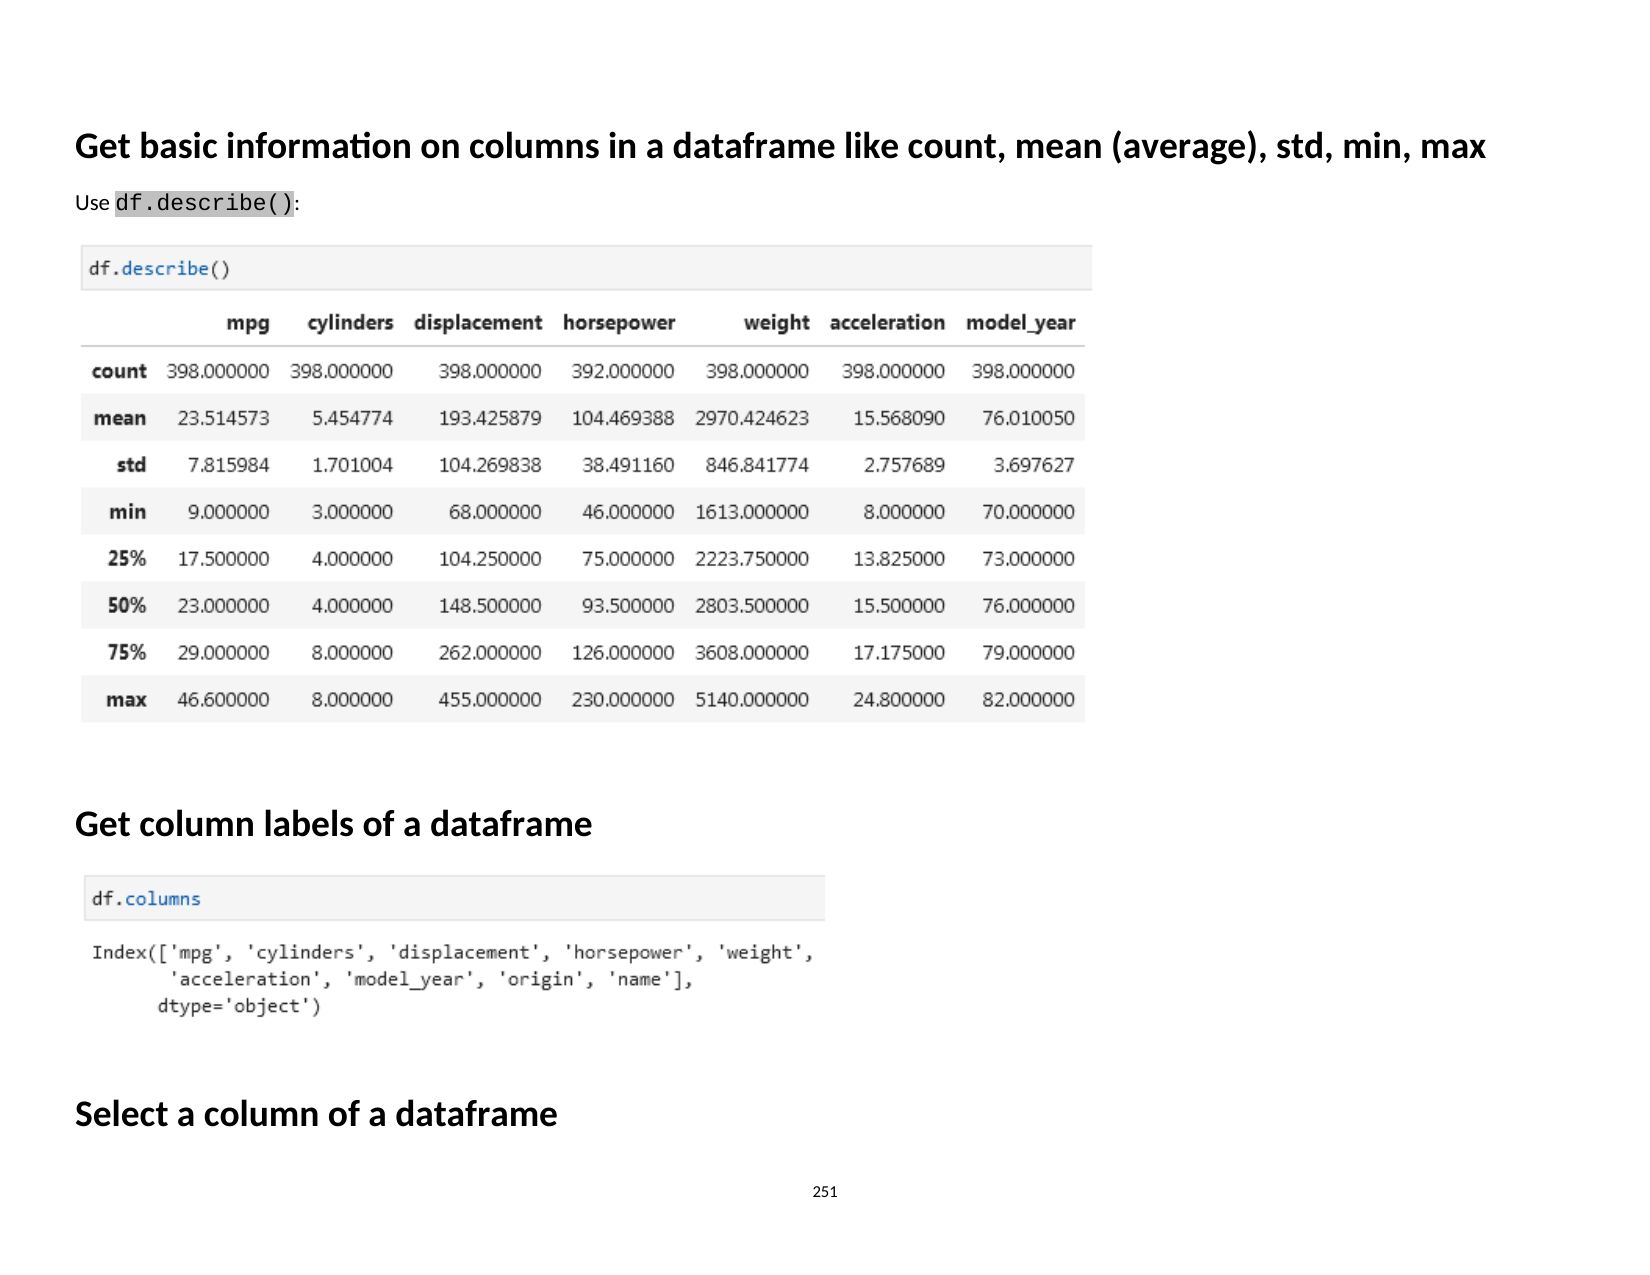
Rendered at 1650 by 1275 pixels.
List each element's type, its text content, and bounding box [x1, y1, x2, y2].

picture [75, 866, 826, 1025]
text Get column labels of a dataframe [75, 800, 1575, 846]
picture [75, 236, 1093, 735]
text Use df.describe(): [75, 188, 1575, 217]
text Select a column of a dataframe [75, 1090, 1575, 1136]
text Get basic information on columns in a dataframe like count, mean (average), std, min, max [75, 122, 1575, 168]
